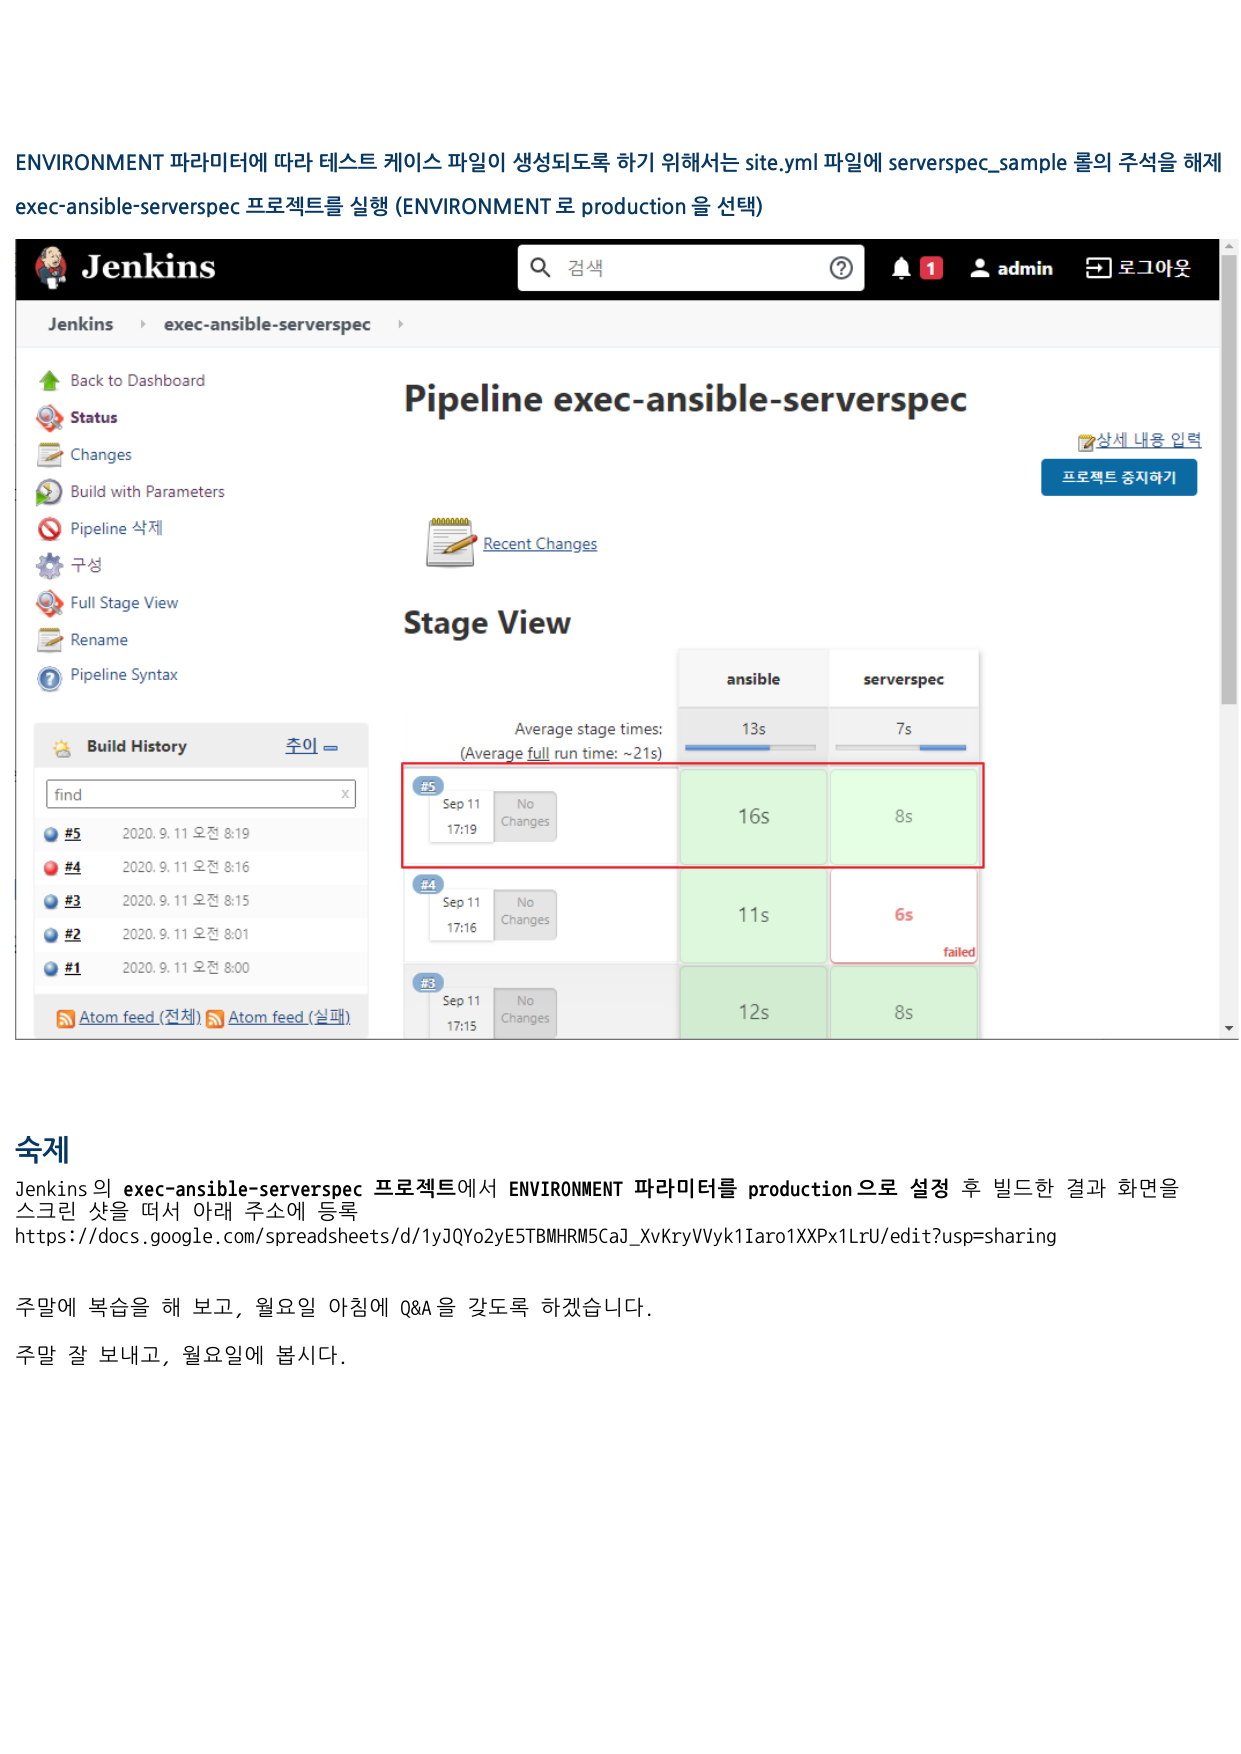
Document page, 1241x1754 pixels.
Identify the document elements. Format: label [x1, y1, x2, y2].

picture [14, 239, 1239, 1040]
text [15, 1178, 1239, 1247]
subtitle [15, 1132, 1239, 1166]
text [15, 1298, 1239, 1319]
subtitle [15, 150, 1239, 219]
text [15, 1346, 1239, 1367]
